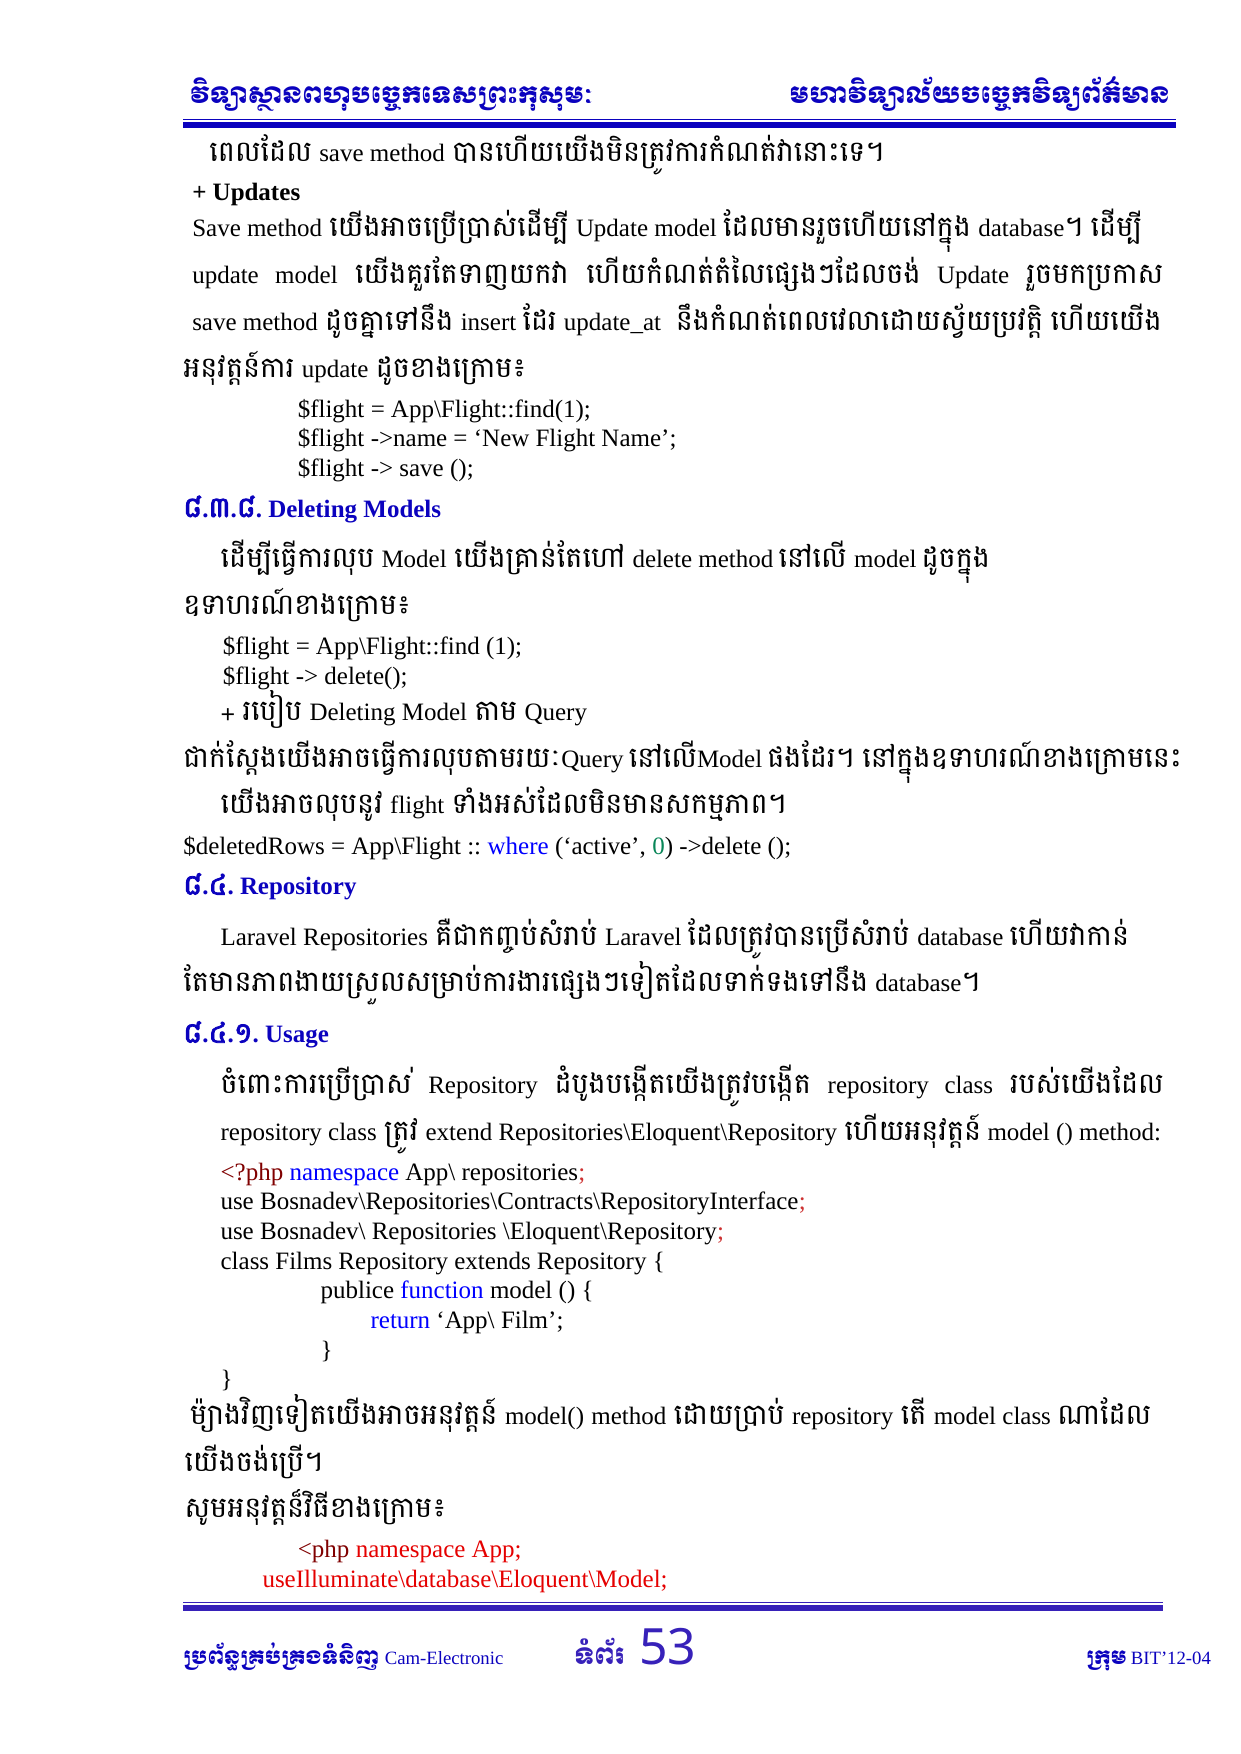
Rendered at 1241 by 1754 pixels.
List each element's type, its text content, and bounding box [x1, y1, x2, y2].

text Save method យើងអាចប្រើប្រាស់ដើម្បី Update model ដែលមានរួចហើយនៅក្នុង database។ ដើម្បី [183, 206, 1163, 253]
text Laravel Repositories គឺជាកញ្ចប់សំរាប់ Laravel ដែលត្រូវបានប្រើសំរាប់ database ហើយវាកាន់ [183, 914, 1163, 961]
subtitle ៨.៤. Repository [148, 864, 1163, 910]
text ម៉្យាងវិញទៀតយើងអាចអនុវត្តន៍ model() method ដោយប្រាប់ repository តើ model class ណាដែល [140, 1393, 1163, 1440]
text publice function model () { [220, 1274, 1181, 1304]
text <?php namespace App\ repositories; [220, 1156, 1181, 1185]
text $flight -> delete(); [223, 660, 1181, 689]
text ចំពោះការប្រើប្រាស់ Repository ដំបូងបង្កើតយើងត្រូវបង្កើត repository class របស់យើងដែល repository class ត្រូវ extend Repositories\Eloquent\Repository ហើយអនុវត្តន៍ model () method: [183, 1062, 1163, 1156]
text អនុវត្តន៍ការ update ដូចខាងក្រោម៖ [183, 346, 1163, 393]
text ជាក់ស្តែងយើងអាចធ្វើការលុបតាមរយៈQueryនៅលើModelផងដែរ។ នៅក្នុងឧទាហរណ៍ខាងក្រោមនេះយើងអាចលុបនូវ flight ទាំងអស់ដែលមិនមានសកម្មភាព។ [183, 736, 1181, 830]
text សូមអនុវត្តន៏វិធីខាងក្រោម៖ [184, 1487, 1163, 1533]
text update model យើងគួរតែទាញយកវា ហើយកំណត់តំលៃផ្សេងៗដែលចង់ Update រួចមកប្រកាស save method ដូចគ្នាទៅនឹង insert ដែរ update_at នឹងកំណត់ពេលវេលាដោយស្វ័យប្រវត្តិ ហើយយើង [192, 253, 1163, 346]
text } [220, 1334, 1181, 1363]
text $flight -> save (); [298, 452, 1181, 482]
text class Films Repository extends Repository { [220, 1245, 1181, 1274]
subtitle ៨.៣.៨. Deleting Models [148, 486, 1163, 533]
text use Bosnadev\ Repositories \Eloquent\Repository; [220, 1215, 1181, 1245]
text } [220, 1363, 1181, 1393]
text យើងចង់ប្រើ។ [184, 1440, 1163, 1487]
subtitle ៨.៤.១. Usage [148, 1012, 1163, 1058]
text <php namespace App; [298, 1533, 1163, 1563]
text + របៀប Deleting Model តាម Query [183, 689, 1163, 736]
text $flight = App\Flight::find(1); [298, 393, 1181, 423]
text use Bosnadev\Repositories\Contracts\RepositoryInterface; [220, 1185, 1181, 1215]
text $flight ->name = ‘New Flight Name’; [298, 423, 1181, 452]
text $flight = App\Flight::find (1); [223, 630, 1181, 660]
text ដើម្បីធ្វើការលុប Model យើងគ្រាន់តែហៅ delete methodនៅលើ modelដូចក្នុង [183, 537, 1181, 583]
text useIlluminate\database\Eloquent\Model; [262, 1563, 1181, 1593]
text $deletedRows = App\Flight :: where (‘active’, 0) ->delete (); [183, 830, 1181, 859]
text return ‘App\ Film’; [220, 1304, 1181, 1334]
text តែមានភាពងាយស្រួលសម្រាប់ការងារផ្សេងៗទៀតដែលទាក់ទងទៅនឹង database។ [183, 961, 1163, 1008]
text ពេលដែល save method បានហើយយើងមិនត្រូវការកំណត់វានោះទេ។ [207, 130, 1181, 177]
text ឧទាហរណ៍ខាងក្រោម៖ [183, 583, 1163, 630]
text + Updates [183, 177, 1163, 206]
